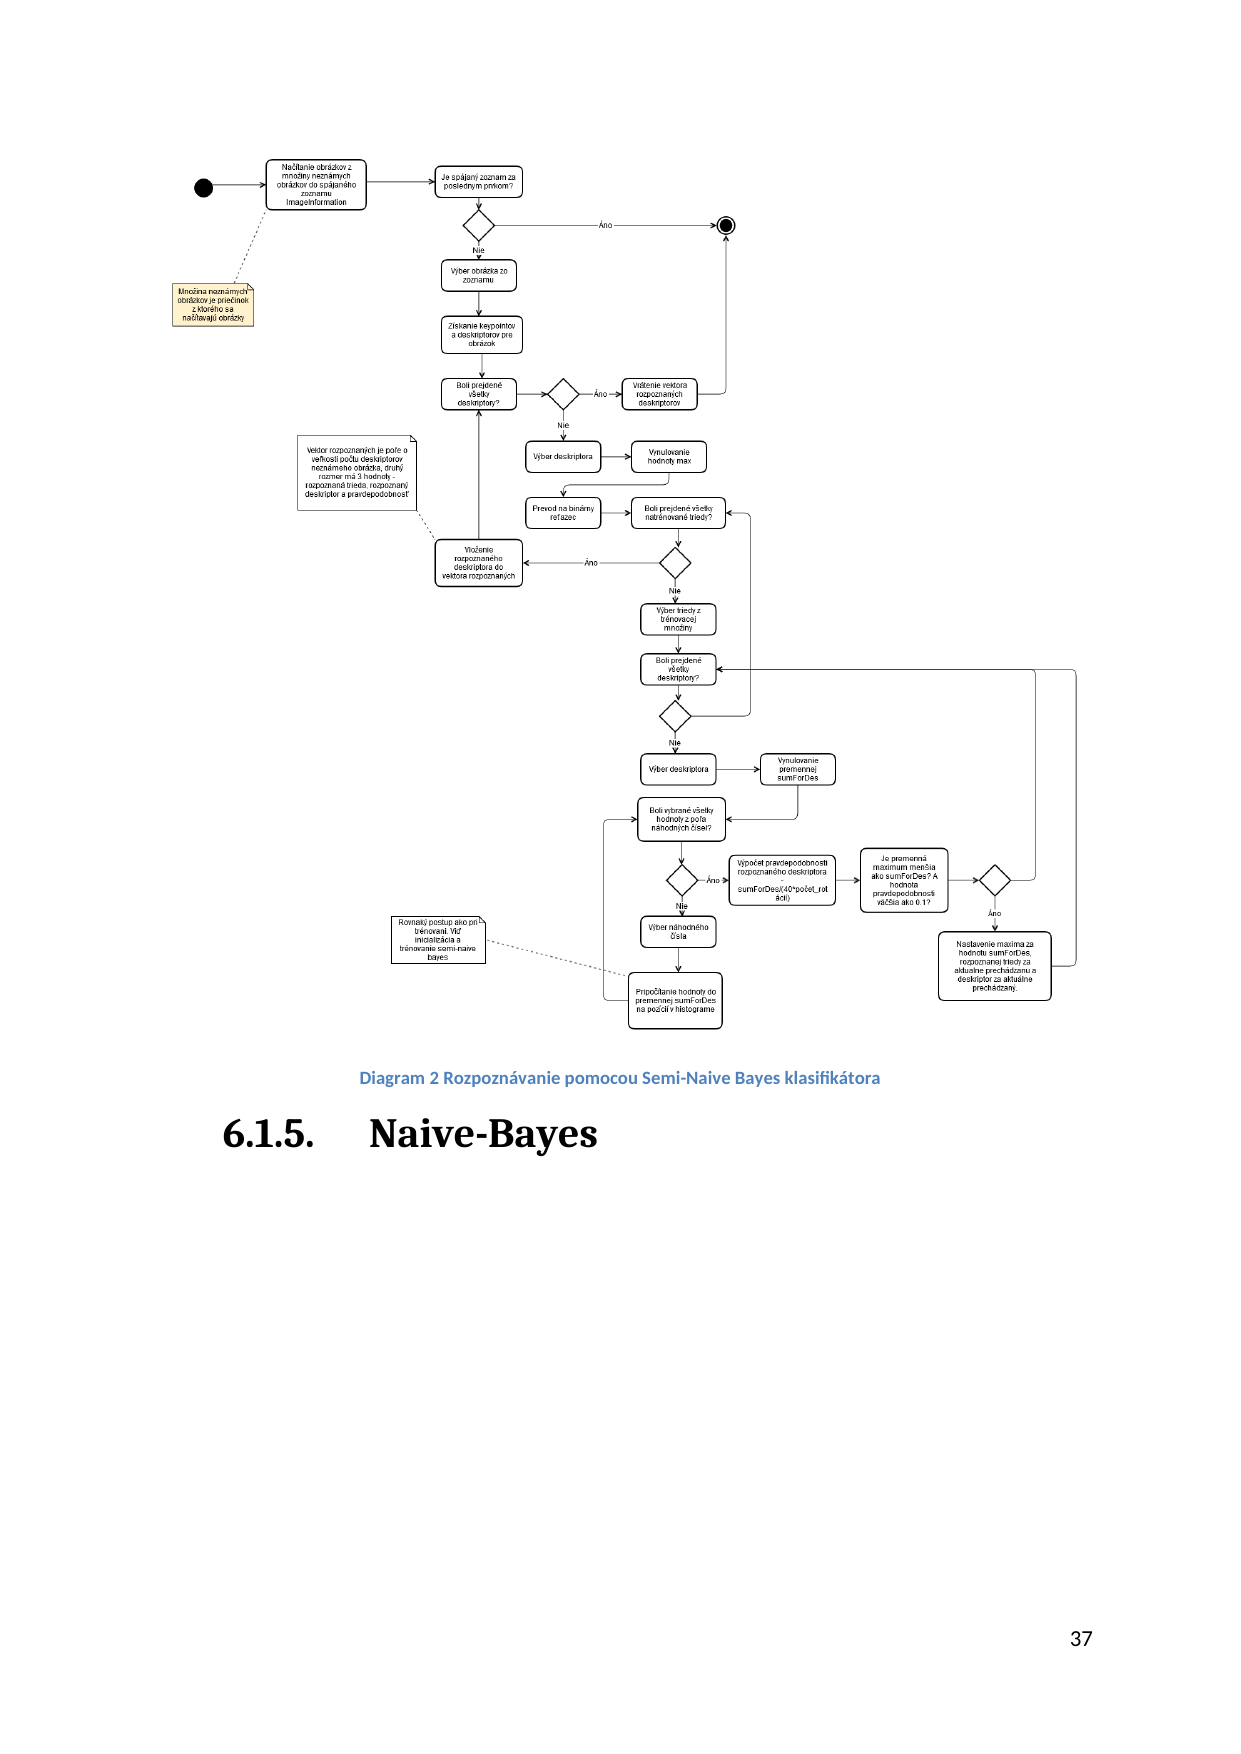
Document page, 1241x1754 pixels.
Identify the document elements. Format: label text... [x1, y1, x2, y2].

picture [147, 147, 1091, 1041]
text Naive-Bayes [223, 1110, 1093, 1158]
